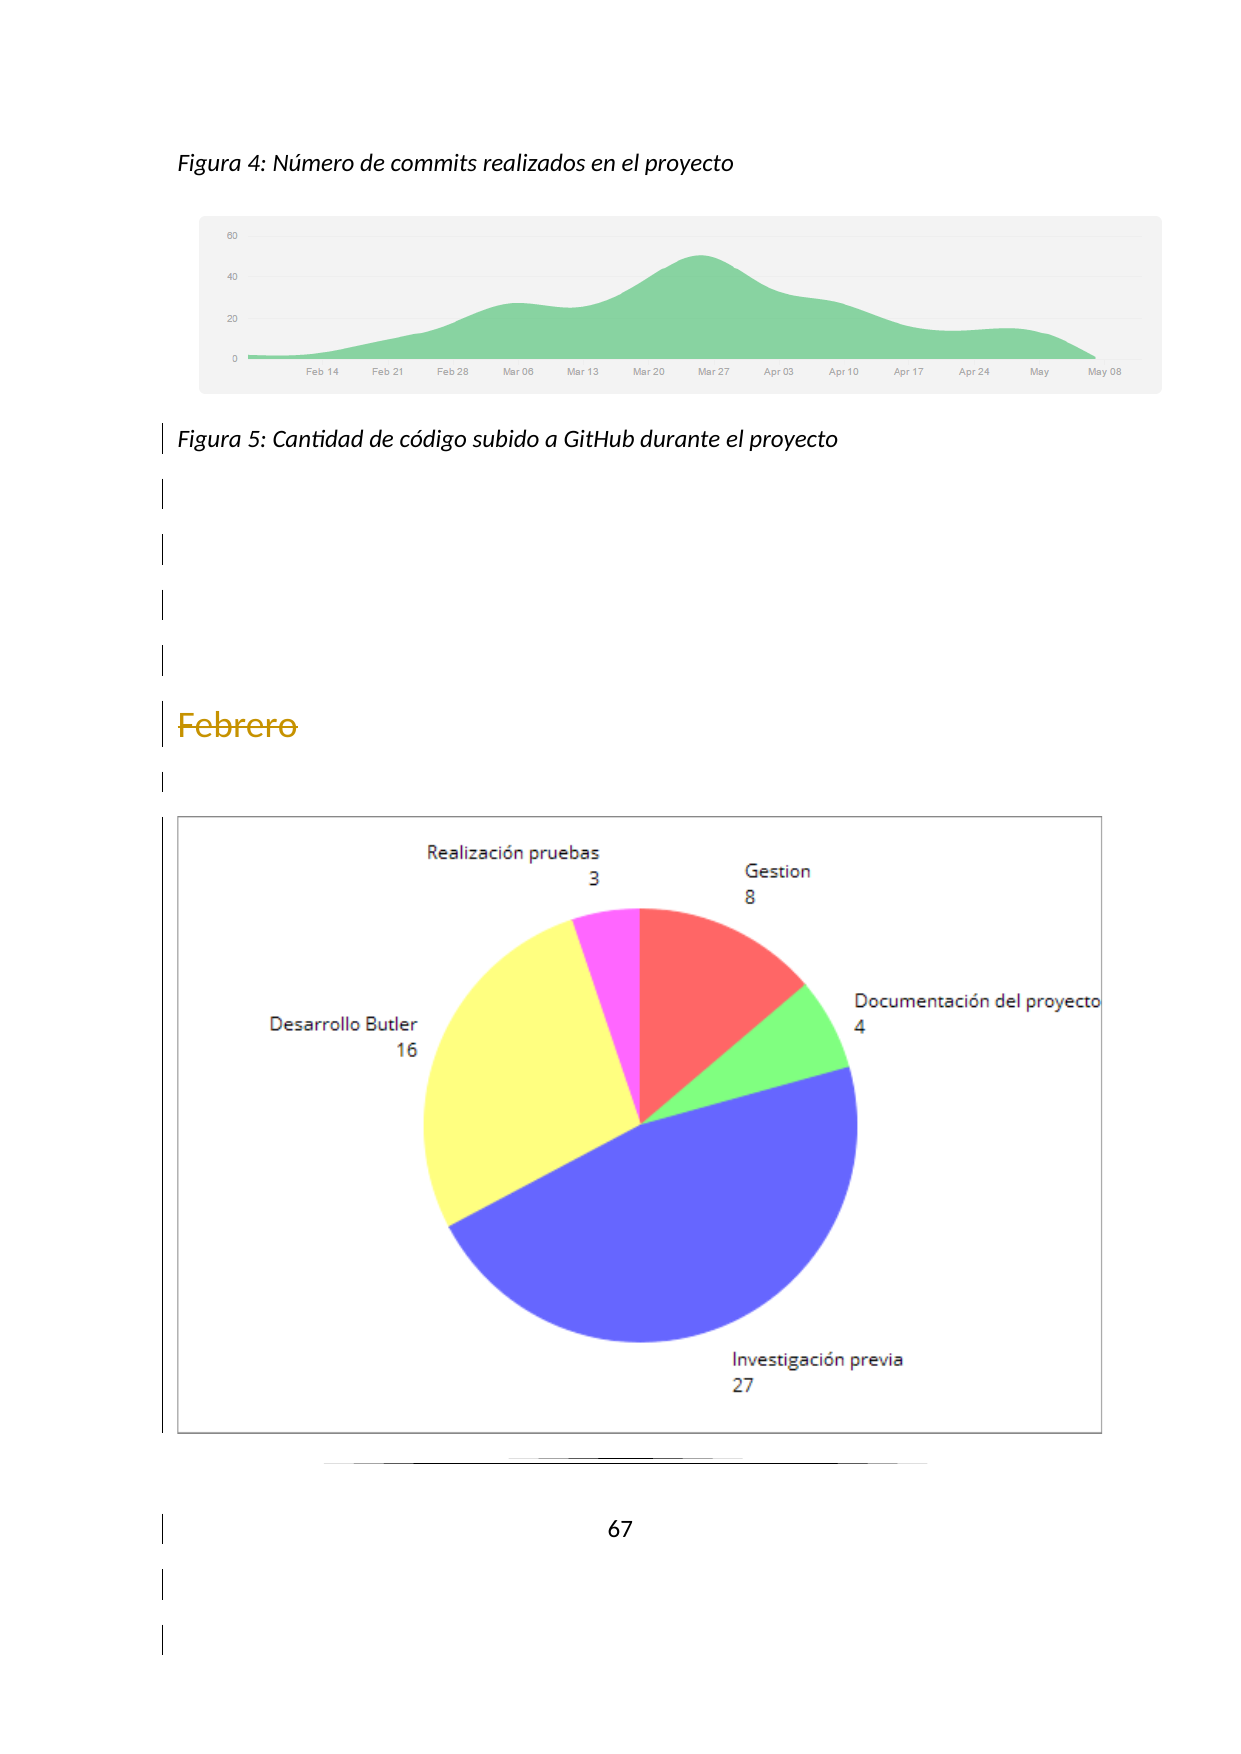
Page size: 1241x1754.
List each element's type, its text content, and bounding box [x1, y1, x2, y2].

text Figura 5: Cantidad de código subido a GitHub durante el proyecto [177, 423, 1063, 454]
text Figura 4: Número de commits realizados en el proyecto [177, 148, 1063, 178]
picture [177, 816, 1103, 1434]
picture [177, 203, 1178, 399]
